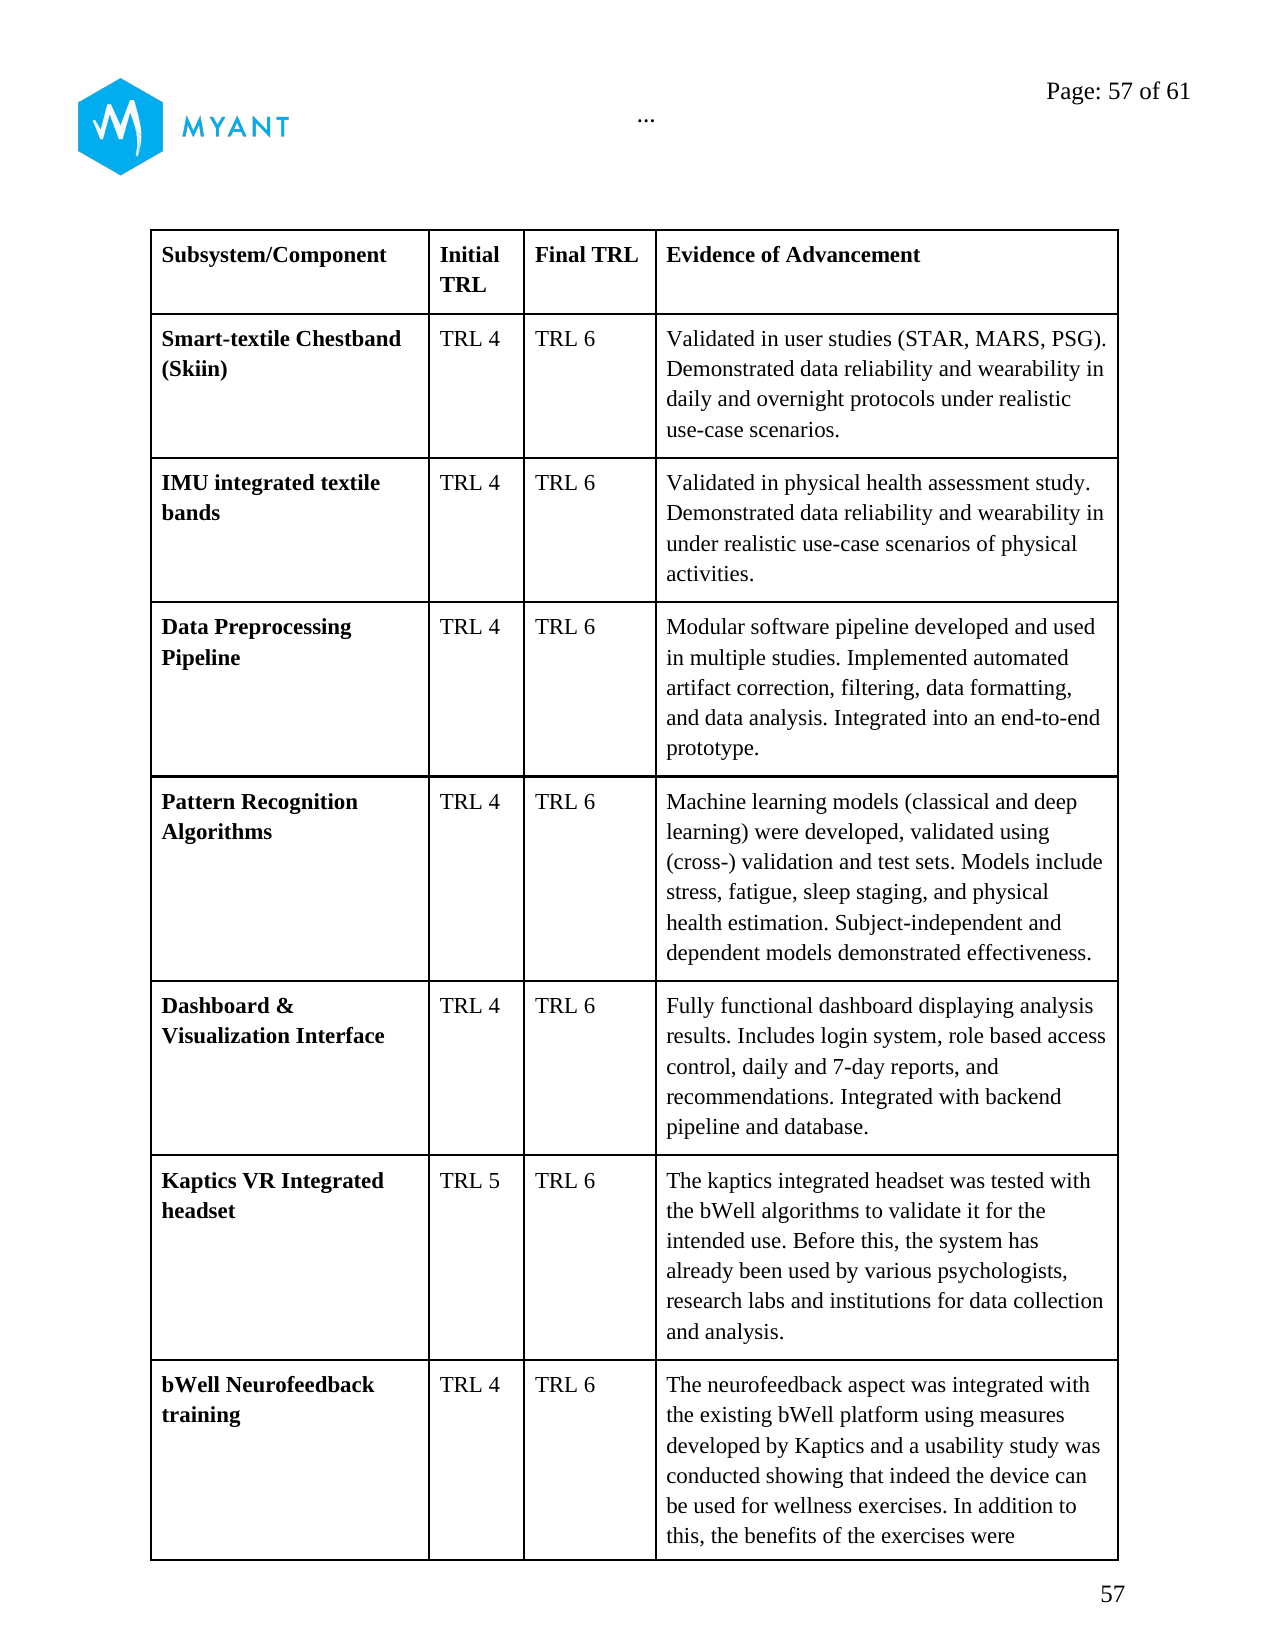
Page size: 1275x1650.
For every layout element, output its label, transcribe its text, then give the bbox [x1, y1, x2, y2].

table_cell TRL 6 [525, 603, 655, 775]
table_header Initial TRL [430, 231, 523, 313]
table_header Subsystem/Component [152, 231, 428, 313]
table_cell Dashboard & Visualization Interface [152, 982, 428, 1154]
table_cell bWell Neurofeedback training [152, 1361, 428, 1559]
table_cell Modular software pipeline developed and used in multiple studies. Implemented automated artifact correction, filtering, data formatting, and data analysis. Integrated into an end-to-end prototype. [657, 603, 1117, 775]
table_cell TRL 5 [430, 1156, 523, 1359]
table_cell Validated in physical health assessment study. Demonstrated data reliability and wearability in under realistic use-case scenarios of physical activities. [657, 459, 1117, 601]
table_cell Pattern Recognition Algorithms [152, 778, 428, 980]
table_cell IMU integrated textile bands [152, 459, 428, 601]
table_cell Kaptics VR Integrated headset [152, 1156, 428, 1359]
table_cell Data Preprocessing Pipeline [152, 603, 428, 775]
table_cell TRL 4 [430, 982, 523, 1154]
table_cell TRL 4 [430, 459, 523, 601]
table_cell Smart-textile Chestband (Skiin) [152, 315, 428, 457]
table_cell TRL 6 [525, 1156, 655, 1359]
table_cell The kaptics integrated headset was tested with the bWell algorithms to validate it for the intended use. Before this, the system has already been used by various psychologists, research labs and institutions for data collection and analysis. [657, 1156, 1117, 1359]
picture [76, 76, 290, 177]
table_header Evidence of Advancement [657, 231, 1117, 313]
table_cell TRL 4 [430, 315, 523, 457]
table_cell Validated in user studies (STAR, MARS, PSG). Demonstrated data reliability and wearability in daily and overnight protocols under realistic use-case scenarios. [657, 315, 1117, 457]
table_cell TRL 4 [430, 603, 523, 775]
table_cell TRL 6 [525, 315, 655, 457]
table_cell TRL 4 [430, 778, 523, 980]
table_cell TRL 6 [525, 459, 655, 601]
table_cell Fully functional dashboard displaying analysis results. Includes login system, role based access control, daily and 7-day reports, and recommendations. Integrated with backend pipeline and database. [657, 982, 1117, 1154]
table_cell Machine learning models (classical and deep learning) were developed, validated using (cross-) validation and test sets. Models include stress, fatigue, sleep staging, and physical health estimation. Subject-independent and dependent models demonstrated effectiveness. [657, 778, 1117, 980]
table_cell TRL 4 [430, 1361, 523, 1559]
table_cell TRL 6 [525, 778, 655, 980]
table_cell TRL 6 [525, 982, 655, 1154]
table_header Final TRL [525, 231, 655, 313]
table_cell TRL 6 [525, 1361, 655, 1559]
